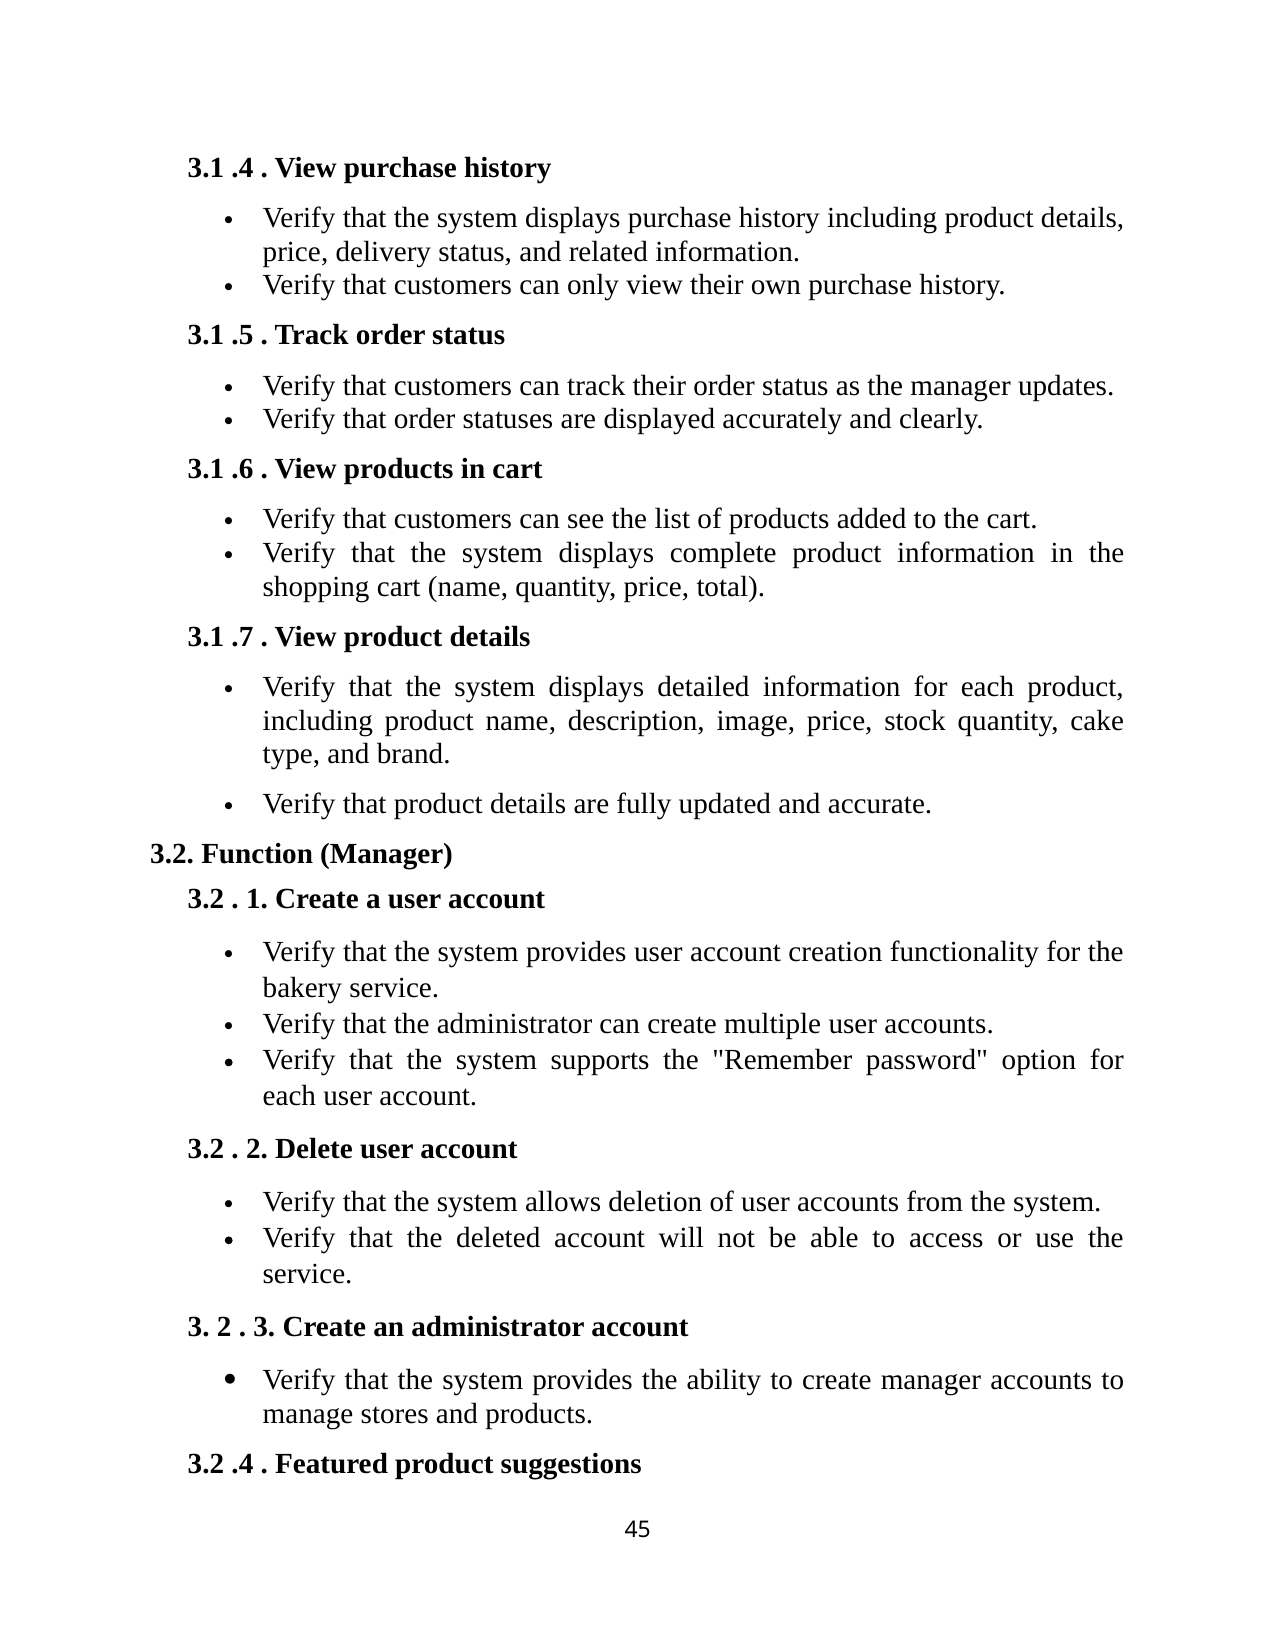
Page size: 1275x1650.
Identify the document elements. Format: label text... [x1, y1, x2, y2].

text 3.1 .7 . View product details [187, 619, 1125, 652]
list Verify that customers can see the list of products added to the cart. [225, 502, 1125, 535]
list Verify that the system displays complete product information in the shopping cart (name, quantity, price, total). [225, 535, 1125, 602]
list Verify that the system supports the "Remember password" option for each user account. [225, 1042, 1125, 1112]
list Verify that customers can only view their own purchase history. [225, 267, 1125, 301]
list Verify that the system provides user account creation functionality for the bakery service. [225, 934, 1125, 1004]
text 3. 2 . 3. Create an administrator account [187, 1309, 1125, 1343]
list Verify that customers can track their order status as the manager updates. [225, 368, 1125, 401]
list Verify that the system displays detailed information for each product, including product name, description, image, price, stock quantity, cake type, and brand. [225, 669, 1125, 770]
list Verify that the deleted account will not be able to access or use the service. [225, 1220, 1125, 1290]
text 3.2 . 2. Delete user account [187, 1131, 1125, 1165]
list Verify that product details are fully updated and accurate. [225, 786, 1125, 820]
text 3.1 .6 . View products in cart [187, 451, 1125, 485]
list Verify that order statuses are displayed accurately and clearly. [225, 401, 1125, 435]
list Verify that the system allows deletion of user accounts from the system. [225, 1184, 1125, 1218]
list Verify that the system provides the ability to create manager accounts to manage stores and products. [225, 1362, 1125, 1429]
text 3.1 .5 . Track order status [187, 317, 1125, 351]
text 3.2 .4 . Featured product suggestions [187, 1446, 1125, 1479]
text 3.1 .4 . View purchase history [187, 150, 1125, 183]
list Verify that the administrator can create multiple user accounts. [225, 1006, 1125, 1040]
subtitle 3.2. Function (Manager) [150, 837, 1125, 870]
text 3.2 . 1. Create a user account [187, 881, 1125, 915]
list Verify that the system displays purchase history including product details, price, delivery status, and related information. [225, 200, 1125, 267]
